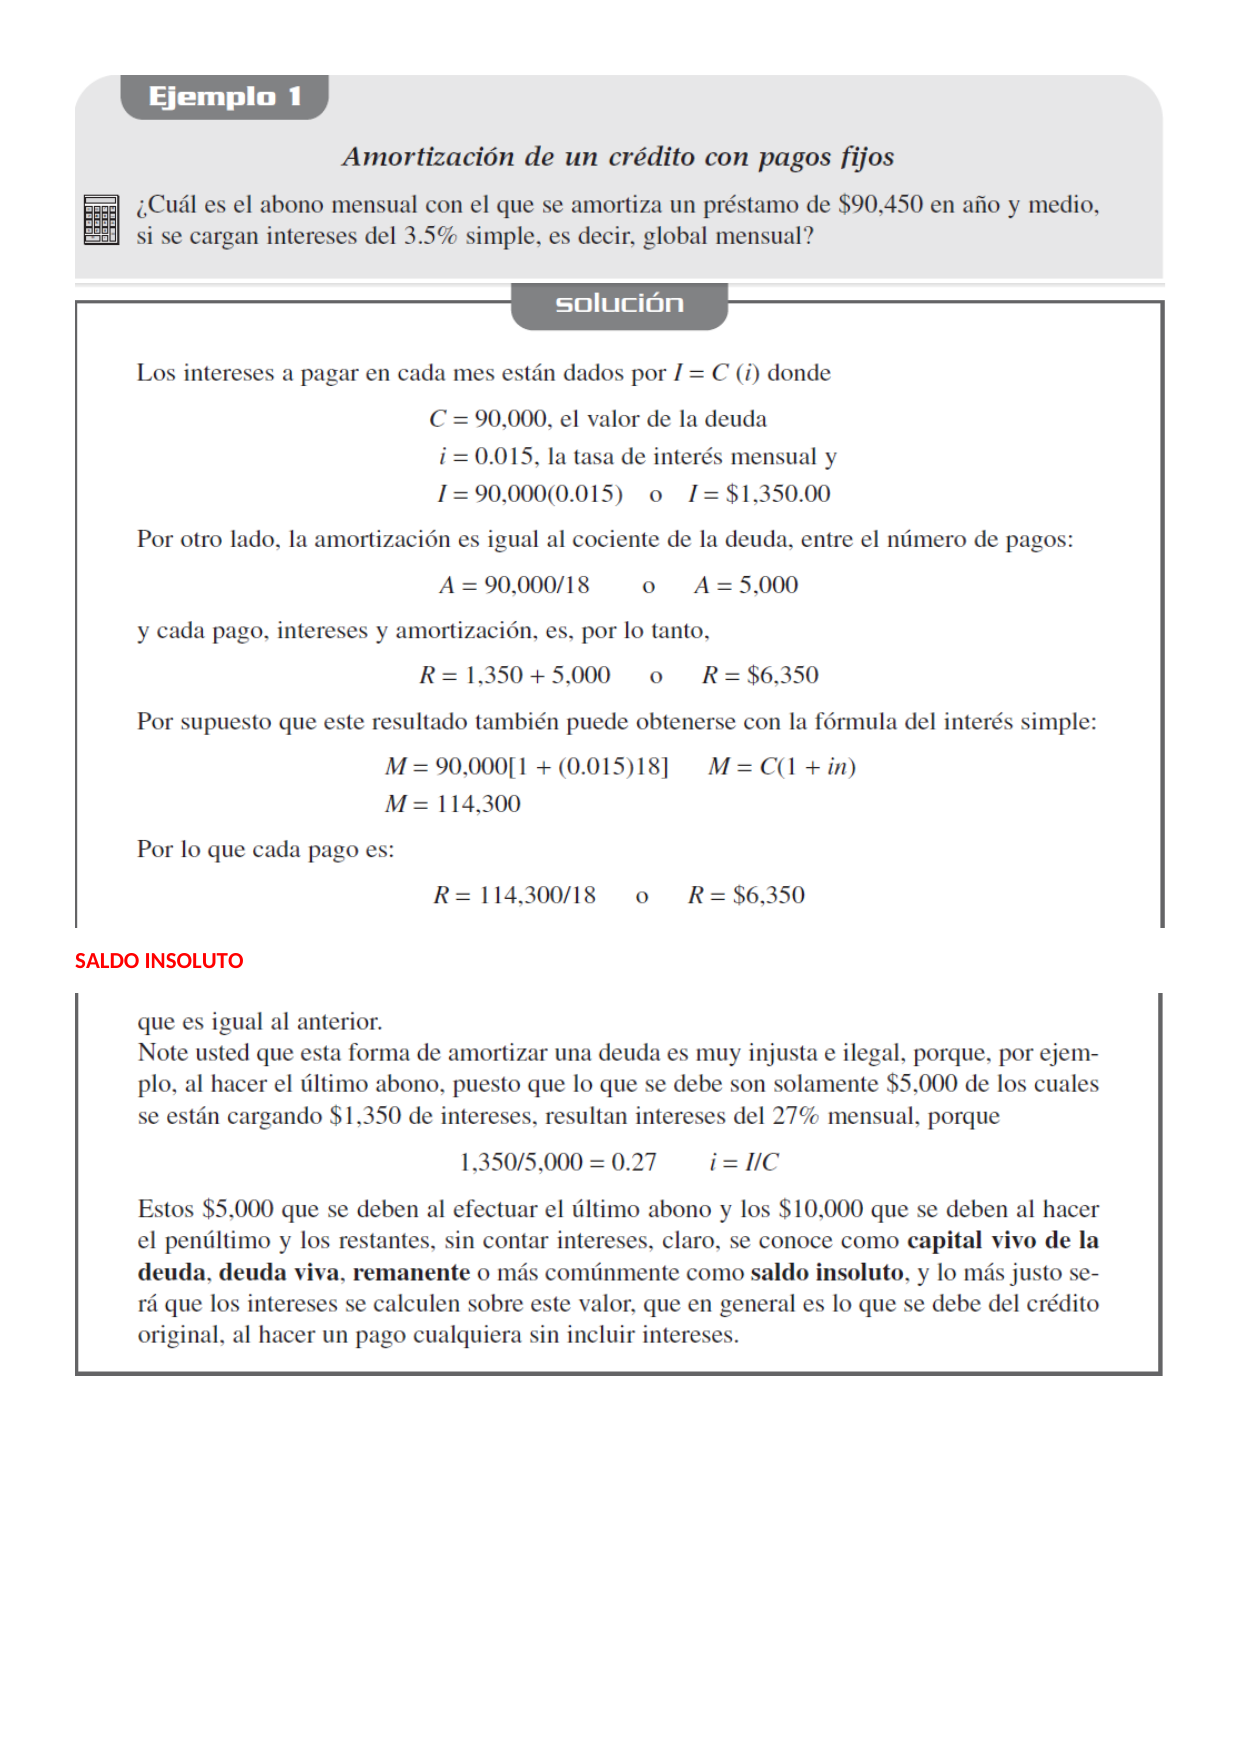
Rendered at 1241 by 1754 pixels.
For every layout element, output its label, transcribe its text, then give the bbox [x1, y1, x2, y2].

picture [75, 993, 1166, 1376]
text SALDO INSOLUTO [75, 946, 1165, 974]
picture [75, 283, 1166, 928]
picture [75, 75, 1166, 282]
